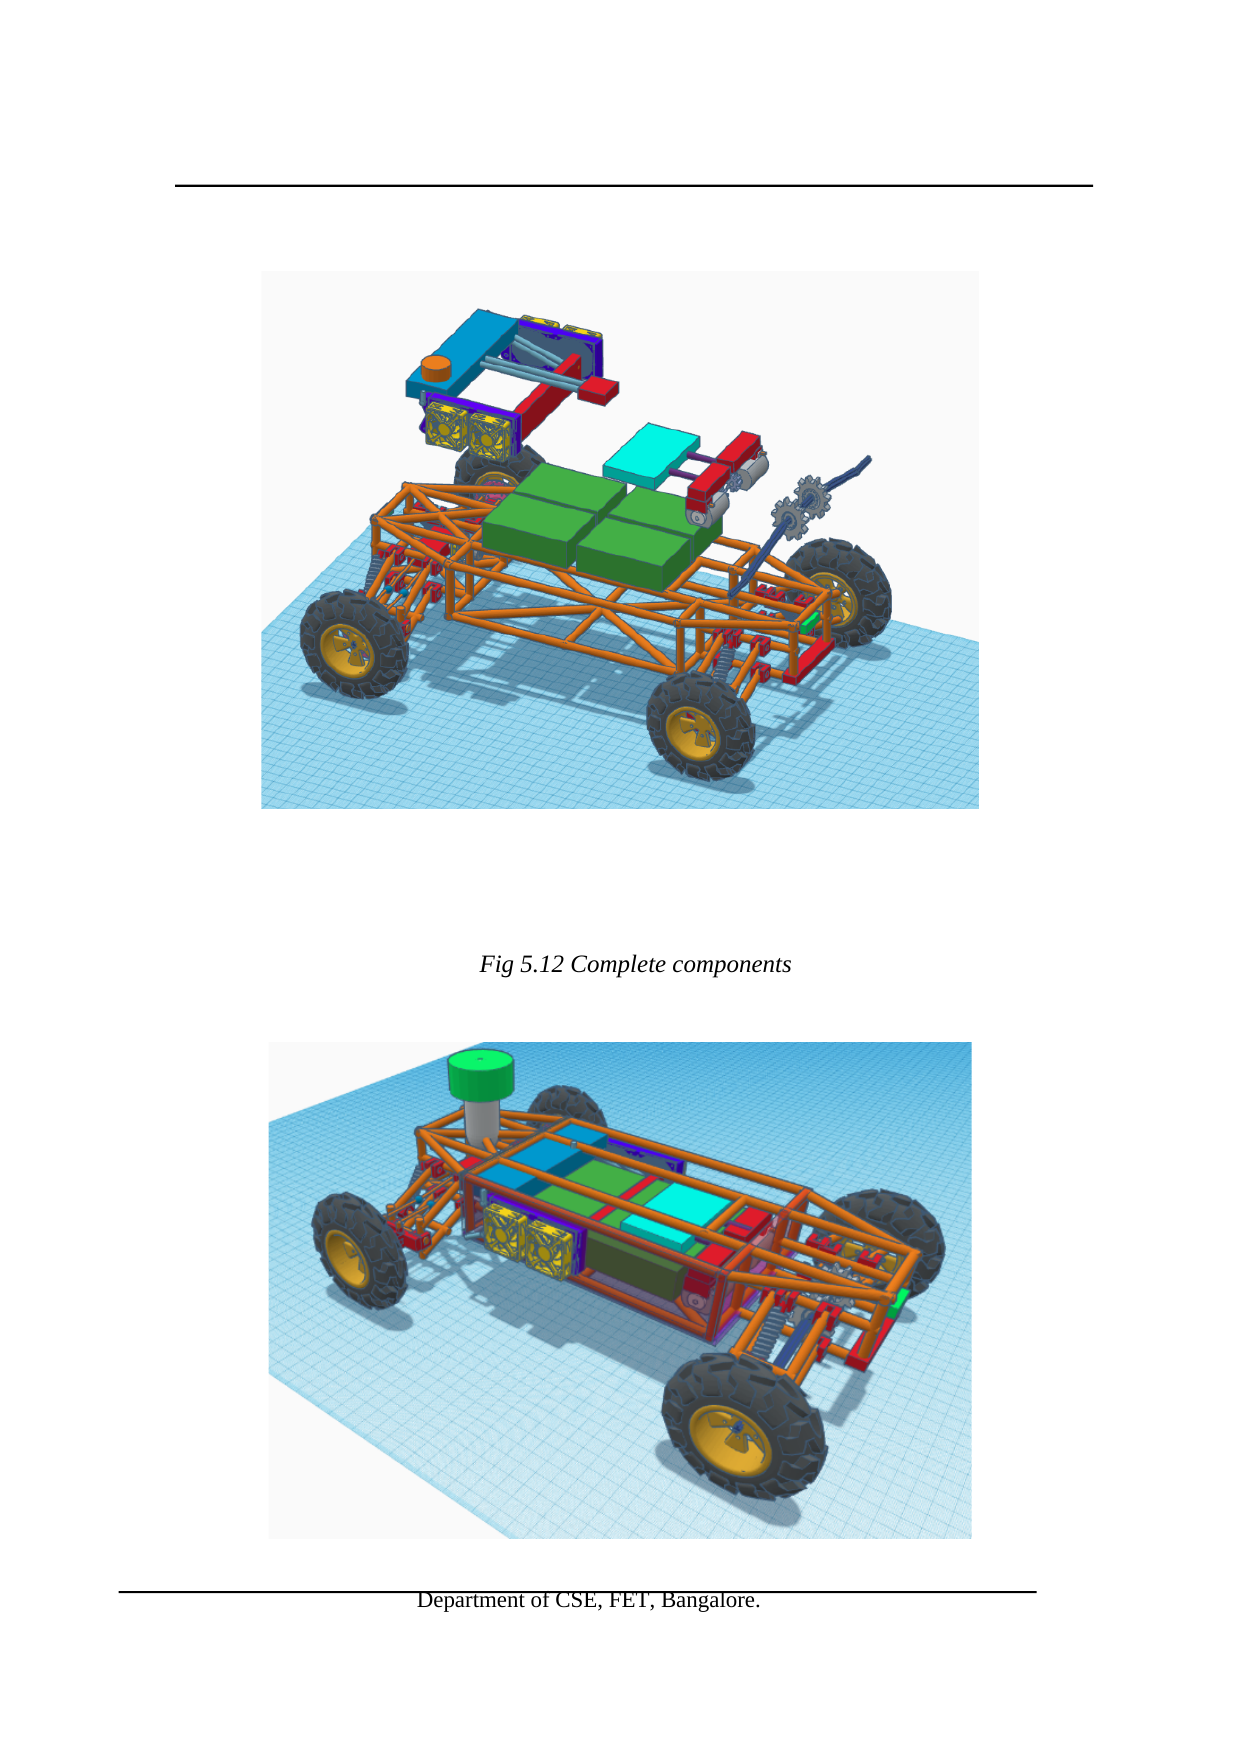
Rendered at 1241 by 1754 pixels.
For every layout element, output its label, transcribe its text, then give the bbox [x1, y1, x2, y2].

picture [268, 1042, 972, 1539]
picture [261, 271, 979, 809]
text Fig 5.12 Complete components [119, 949, 1155, 978]
